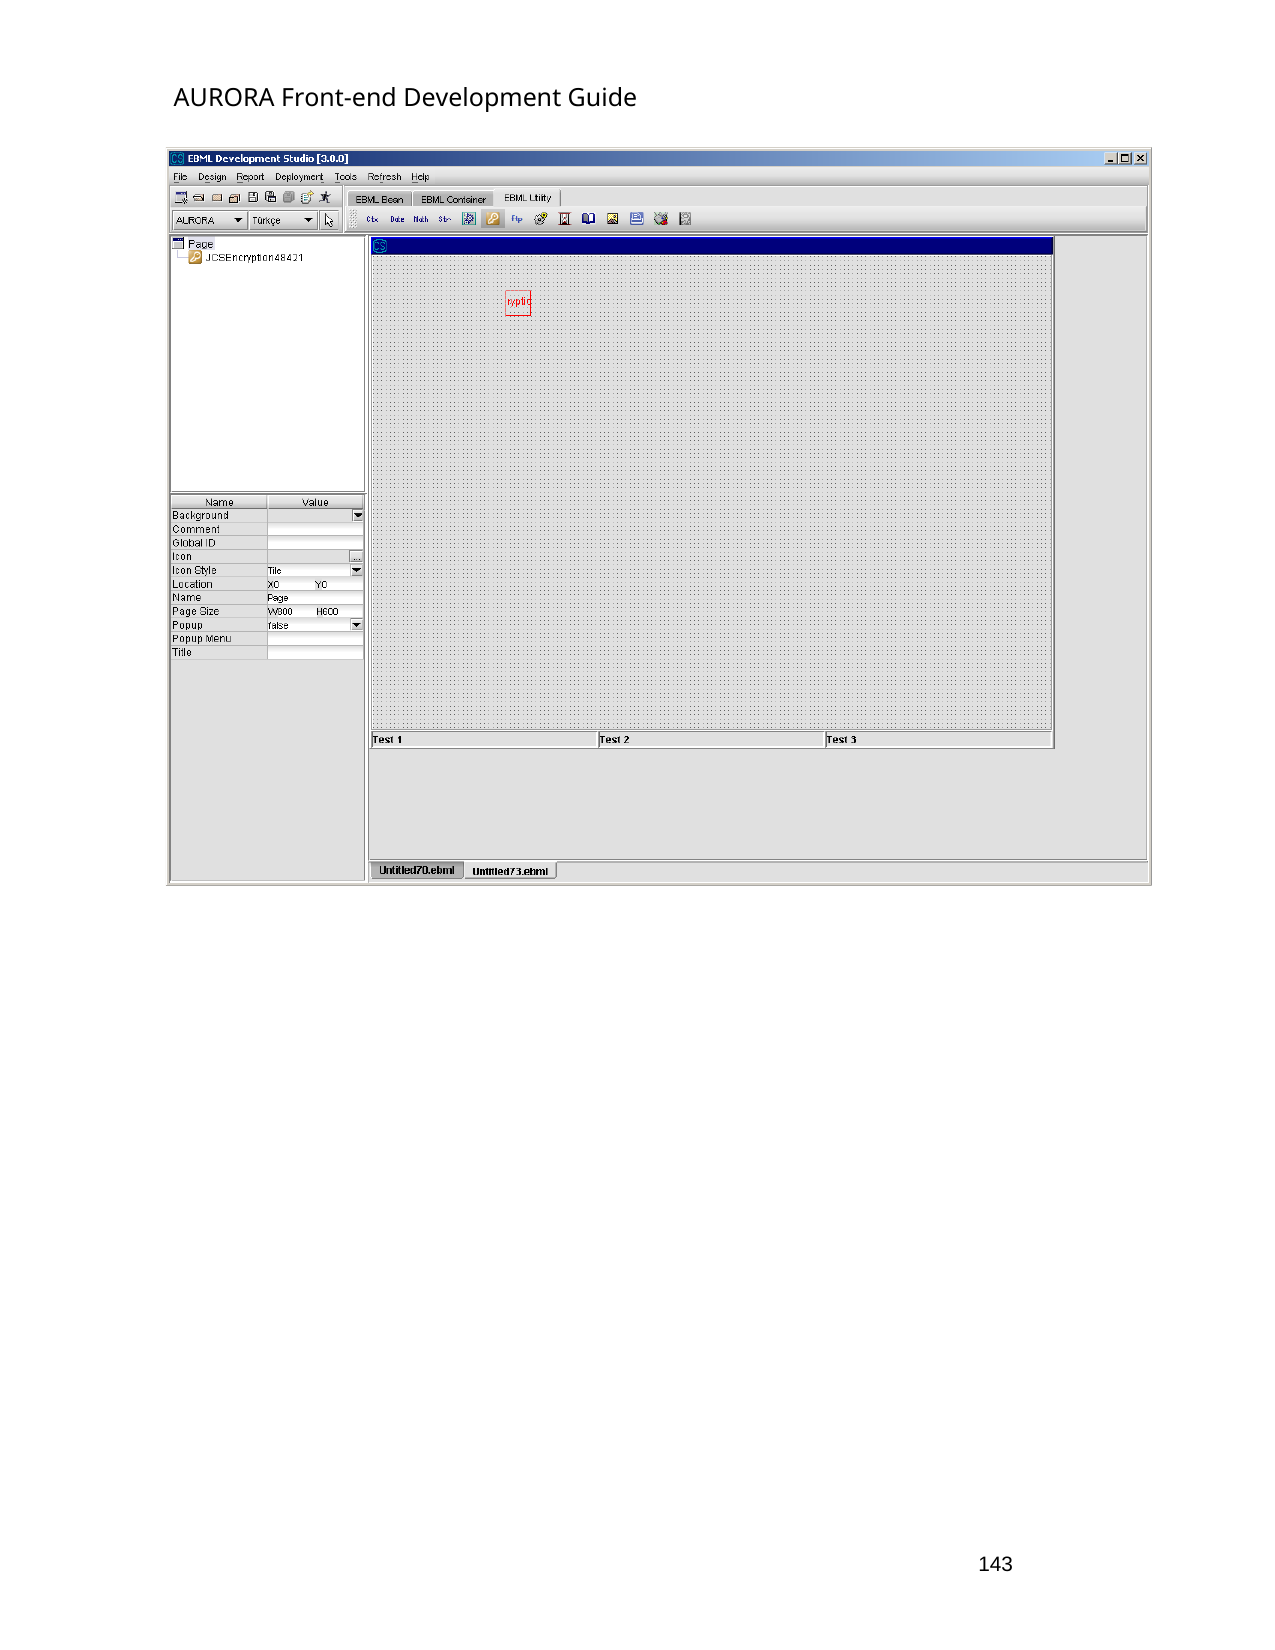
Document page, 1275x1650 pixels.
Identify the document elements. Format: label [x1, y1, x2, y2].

picture [165, 147, 1152, 886]
